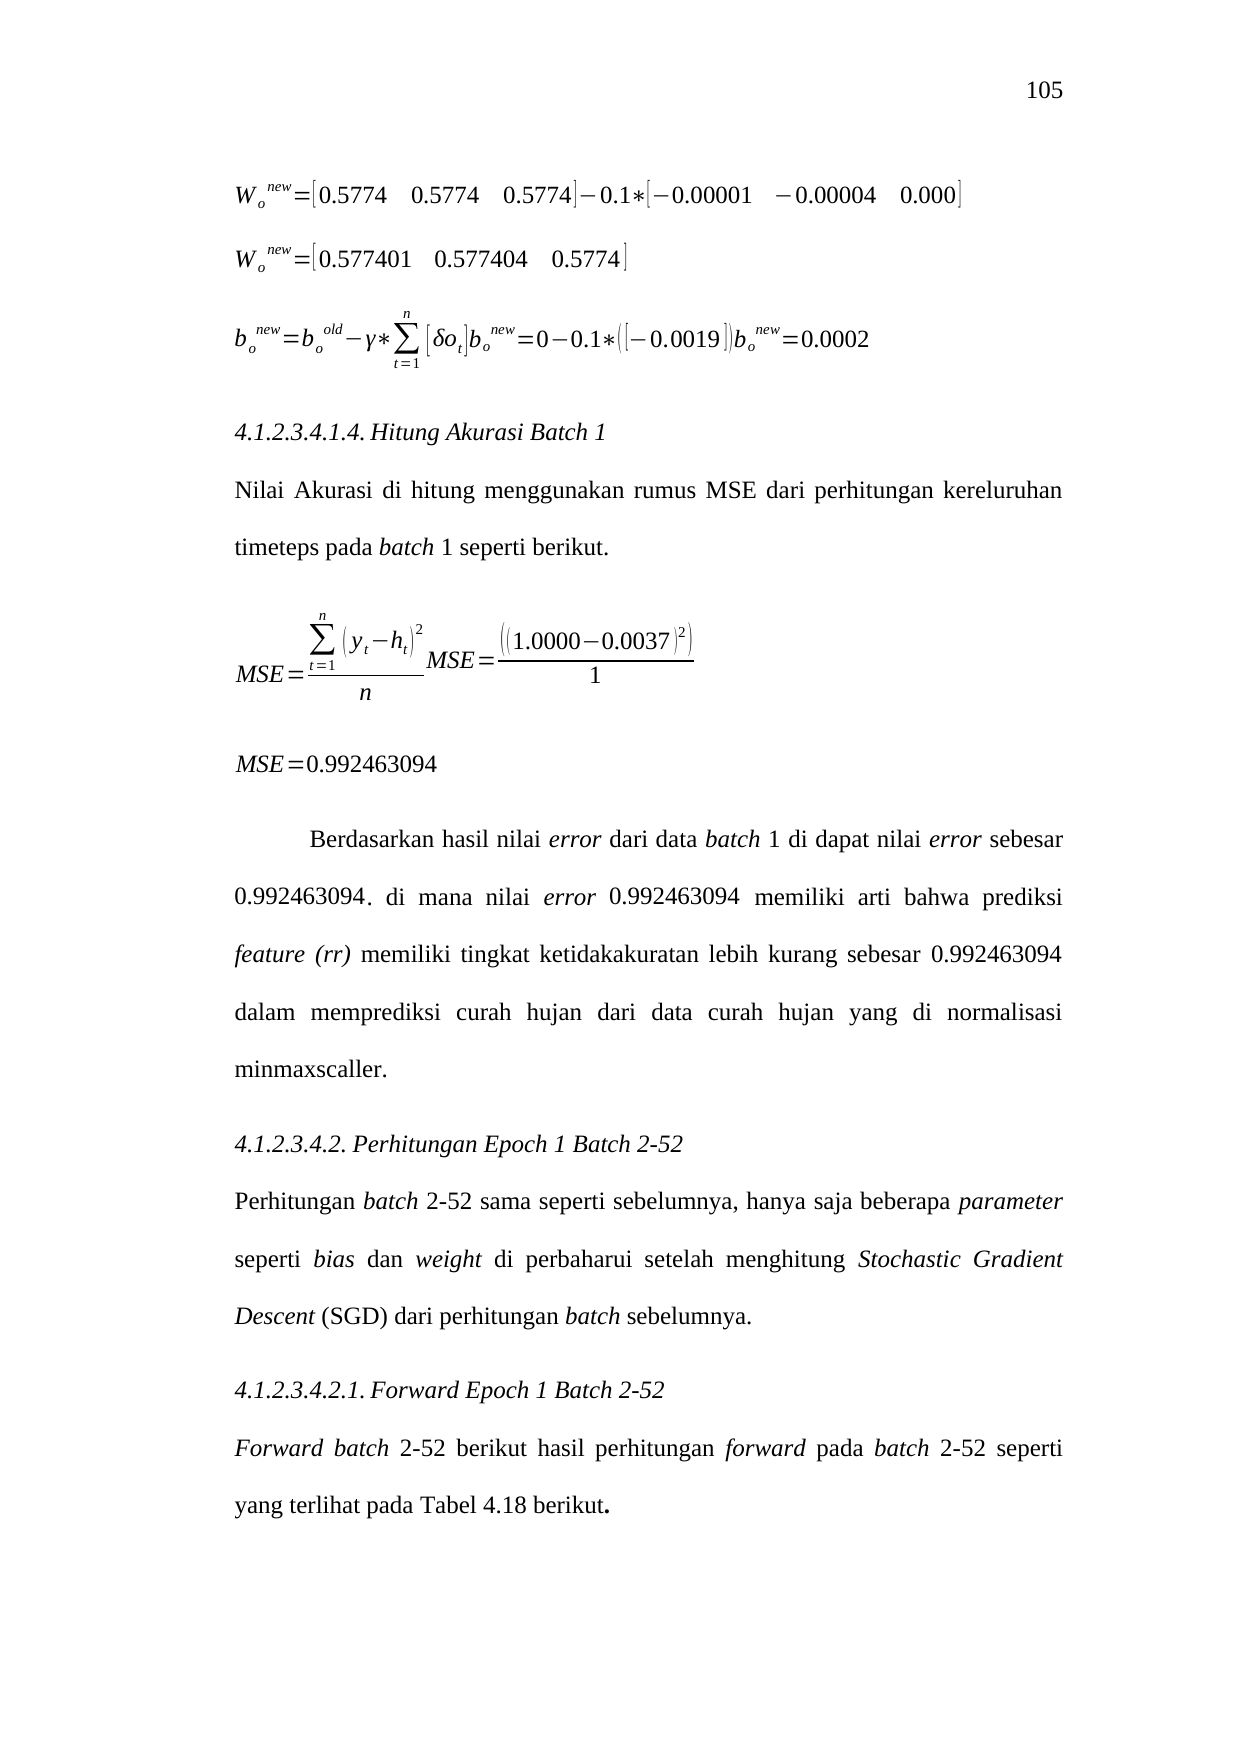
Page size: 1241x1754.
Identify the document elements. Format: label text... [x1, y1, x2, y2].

text Perhitungan batch 2-52 sama seperti sebelumnya, hanya saja beberapa parameter seperti bias dan weight di perbaharui setelah menghitung Stochastic Gradient Descent (SGD) dari perhitungan batch sebelumnya. [234, 1186, 1063, 1330]
subtitle Forward Epoch 1 Batch 2-52 [234, 1375, 1063, 1404]
subtitle Hitung Akurasi Batch 1 [234, 417, 1063, 446]
text Berdasarkan hasil nilai error dari data batch 1 di dapat nilai error sebesar . di mana nilai error memiliki arti bahwa prediksi feature (rr) memiliki tingkat ketidakakuratan lebih kurang sebesar dalam memprediksi curah hujan dari data curah hujan yang di normalisasi minmaxscaller. [234, 824, 1063, 1083]
text Nilai Akurasi di hitung menggunakan rumus MSE dari perhitungan kereluruhan timeteps pada batch 1 seperti berikut. [234, 475, 1063, 561]
subtitle Perhitungan Epoch 1 Batch 2-52 [234, 1129, 1063, 1157]
